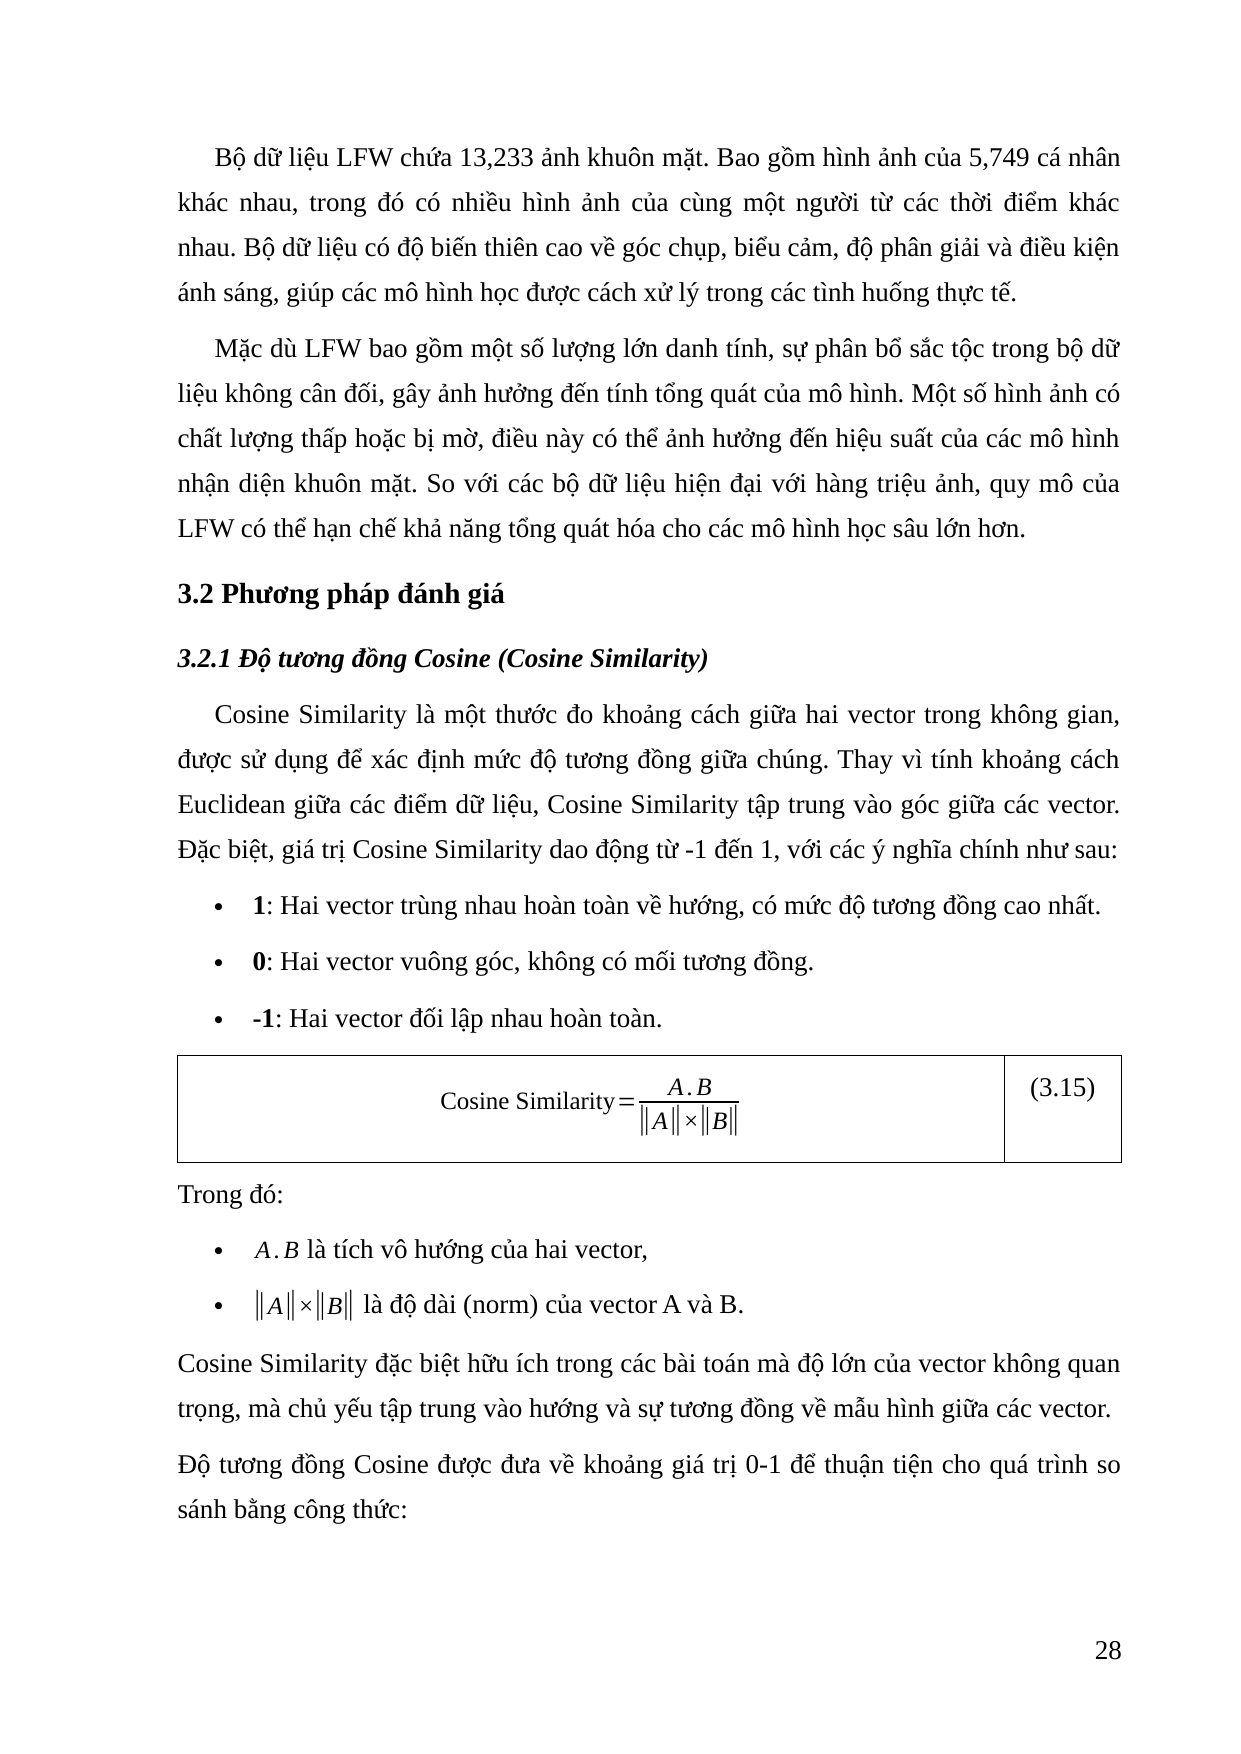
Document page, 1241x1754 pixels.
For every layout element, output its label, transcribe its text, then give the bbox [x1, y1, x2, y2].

list -1: Hai vector đối lập nhau hoàn toàn. [215, 998, 1121, 1036]
list 0: Hai vector vuông góc, không có mối tương đồng. [215, 942, 1121, 980]
text Mặc dù LFW bao gồm một số lượng lớn danh tính, sự phân bổ sắc tộc trong bộ dữ liệu không cân đối, gây ảnh hưởng đến tính tổng quát của mô hình. Một số hình ảnh có chất lượng thấp hoặc bị mờ, điều này có thể ảnh hưởng đến hiệu suất của các mô hình nhận diện khuôn mặt. So với các bộ dữ liệu hiện đại với hàng triệu ảnh, quy mô của LFW có thể hạn chế khả năng tổng quát hóa cho các mô hình học sâu lớn hơn. [177, 329, 1121, 547]
text Cosine Similarity đặc biệt hữu ích trong các bài toán mà độ lớn của vector không quan trọng, mà chủ yếu tập trung vào hướng và sự tương đồng về mẫu hình giữa các vector. [177, 1344, 1121, 1426]
text Cosine Similarity là một thước đo khoảng cách giữa hai vector trong không gian, được sử dụng để xác định mức độ tương đồng giữa chúng. Thay vì tính khoảng cách Euclidean giữa các điểm dữ liệu, Cosine Similarity tập trung vào góc giữa các vector. Đặc biệt, giá trị Cosine Similarity dao động từ -1 đến 1, với các ý nghĩa chính như sau: [177, 695, 1121, 868]
list là tích vô hướng của hai vector, [215, 1232, 1121, 1269]
subtitle Phương pháp đánh giá [177, 574, 1121, 611]
table_header [178, 1056, 1004, 1162]
list 1: Hai vector trùng nhau hoàn toàn về hướng, có mức độ tương đồng cao nhất. [215, 886, 1121, 924]
text Độ tương đồng Cosine được đưa về khoảng giá trị 0-1 để thuận tiện cho quá trình so sánh bằng công thức: [177, 1445, 1121, 1527]
subtitle Độ tương đồng Cosine (Cosine Similarity) [177, 639, 1121, 676]
text Trong đó: [177, 1175, 1121, 1213]
text Bộ dữ liệu LFW chứa 13,233 ảnh khuôn mặt. Bao gồm hình ảnh của 5,749 cá nhân khác nhau, trong đó có nhiều hình ảnh của cùng một người từ các thời điểm khác nhau. Bộ dữ liệu có độ biến thiên cao về góc chụp, biểu cảm, độ phân giải và điều kiện ánh sáng, giúp các mô hình học được cách xử lý trong các tình huống thực tế. [177, 138, 1121, 311]
list là độ dài (norm) của vector A và B. [215, 1288, 1121, 1325]
